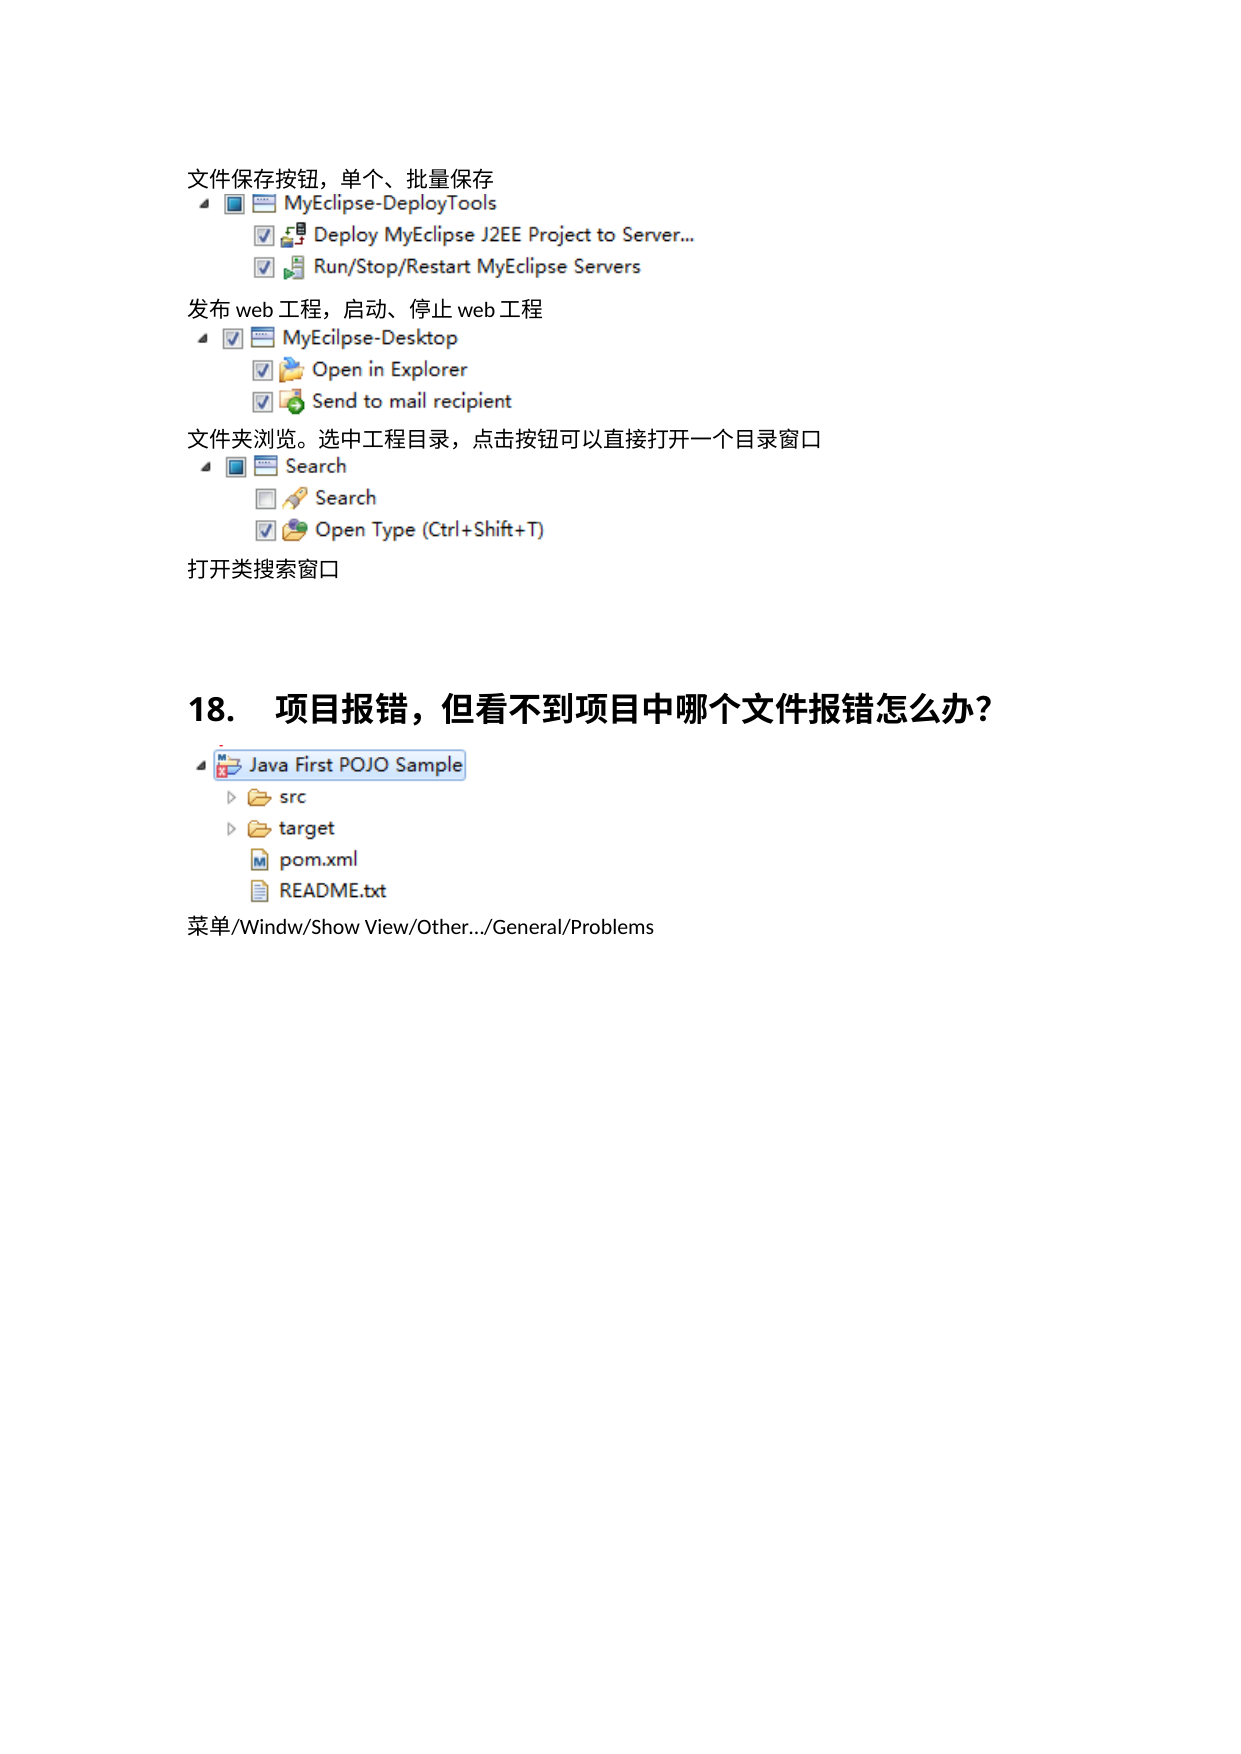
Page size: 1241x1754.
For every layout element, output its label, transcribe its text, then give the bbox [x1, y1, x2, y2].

text 文件夹浏览。选中工程目录，点击按钮可以直接打开一个目录窗口 [187, 422, 1053, 454]
title 项目报错，但看不到项目中哪个文件报错怎么办？ [187, 674, 1053, 739]
text 文件保存按钮，单个、批量保存 [187, 162, 1053, 194]
picture [187, 194, 718, 286]
text 菜单/Windw/Show View/Other…/General/Problems [187, 908, 1053, 941]
text 发布web工程，启动、停止web工程 [187, 292, 1053, 324]
picture [187, 324, 543, 416]
picture [187, 454, 614, 546]
picture [187, 745, 482, 907]
text 打开类搜索窗口 [187, 552, 1053, 584]
